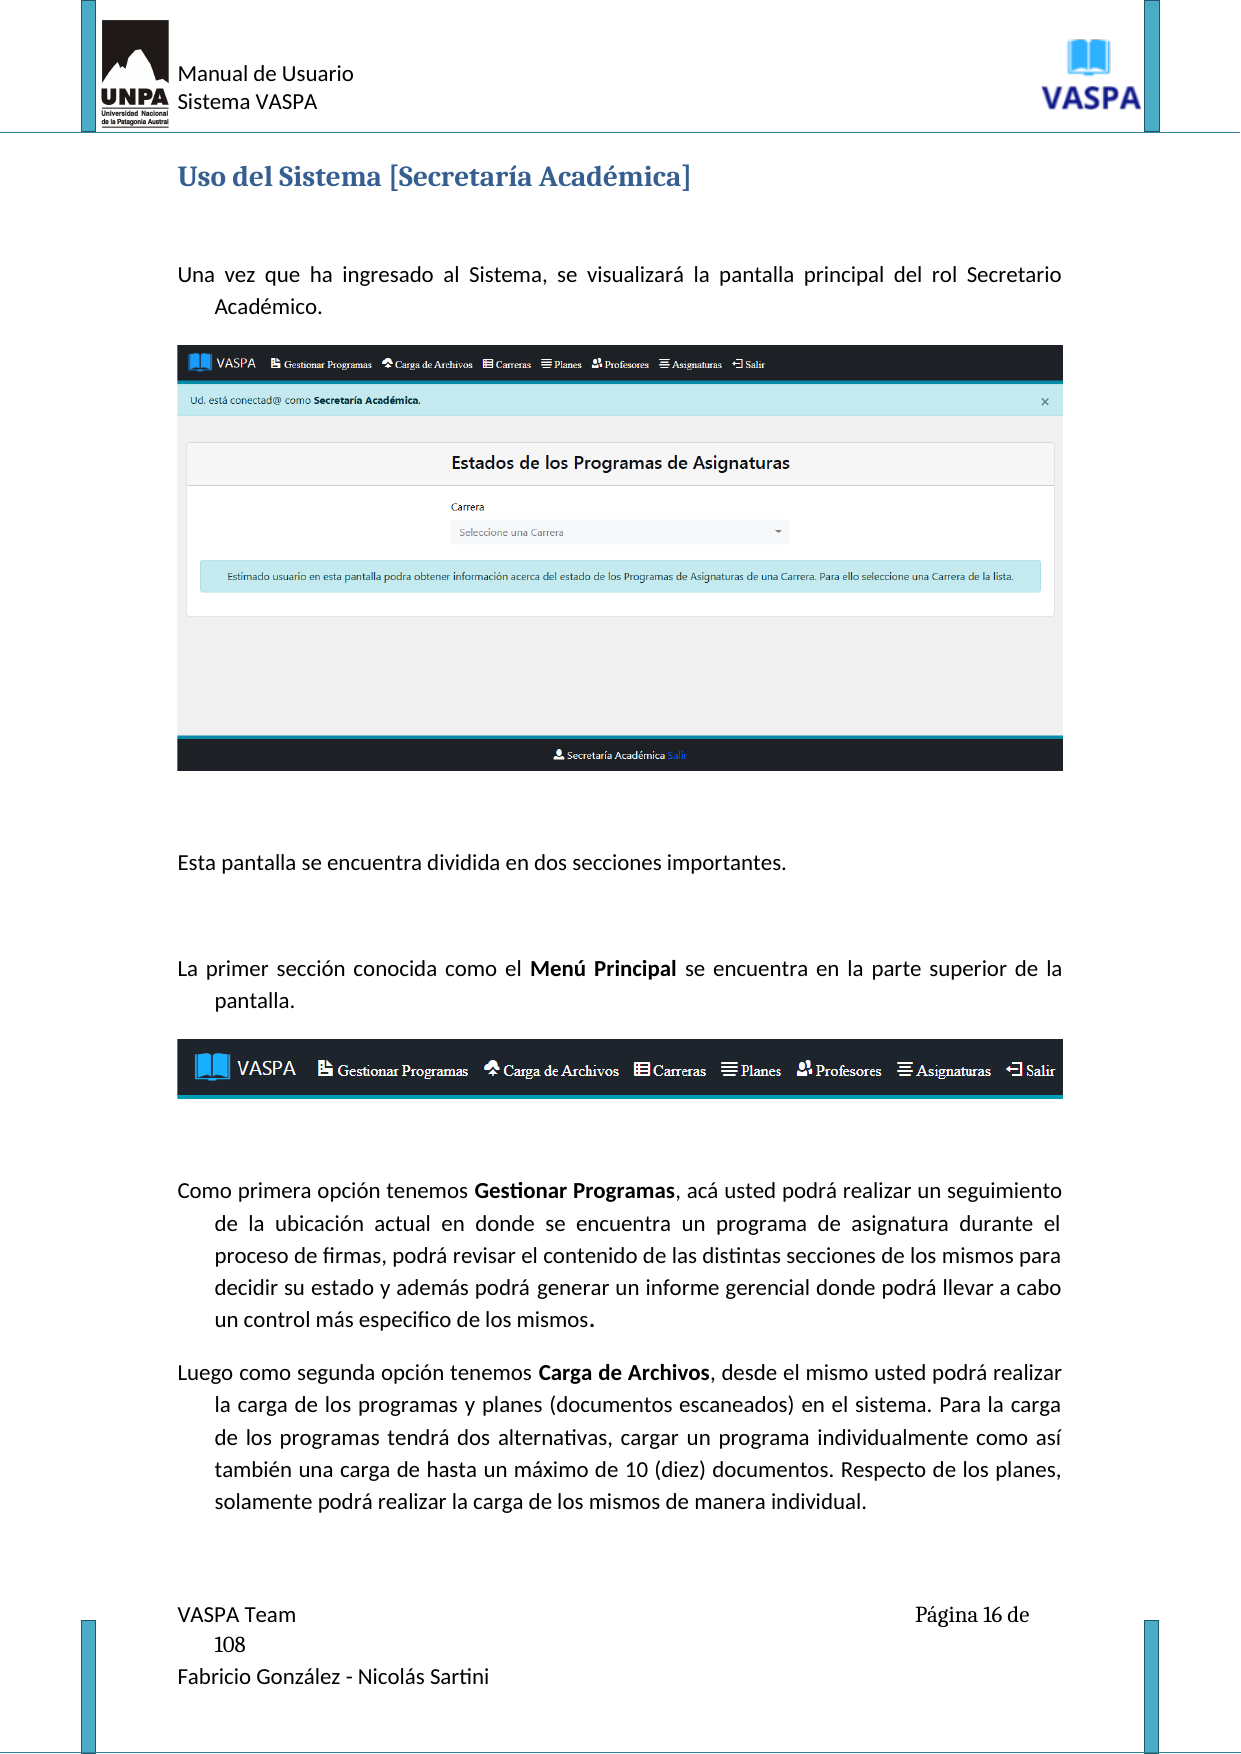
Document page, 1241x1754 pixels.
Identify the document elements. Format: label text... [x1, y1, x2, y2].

text Una vez que ha ingresado al Sistema, se visualizará la pantalla principal del rol Secretario Académico. [177, 260, 1063, 321]
text Esta pantalla se encuentra dividida en dos secciones importantes. [177, 848, 1063, 876]
text Uso del Sistema [Secretaría Académica] [177, 160, 1063, 193]
picture [100, 18, 170, 129]
picture [177, 345, 1063, 771]
picture [1036, 19, 1146, 129]
picture [177, 1039, 1063, 1099]
text Como primera opción tenemos Gestionar Programas, acá usted podrá realizar un seguimiento de la ubicación actual en donde se encuentra un programa de asignatura durante el proceso de firmas, podrá revisar el contenido de las distintas secciones de los mismos para decidir su estado y además podrá generar un informe gerencial donde podrá llevar a cabo un control más especifico de los mismos. [177, 1177, 1063, 1333]
text La primer sección conocida como el Menú Principal se encuentra en la parte superior de la pantalla. [177, 954, 1063, 1014]
text Luego como segunda opción tenemos Carga de Archivos, desde el mismo usted podrá realizar la carga de los programas y planes (documentos escaneados) en el sistema. Para la carga de los programas tendrá dos alternativas, cargar un programa individualmente como así también una carga de hasta un máximo de 10 (diez) documentos. Respecto de los planes, solamente podrá realizar la carga de los mismos de manera individual. [177, 1358, 1063, 1515]
